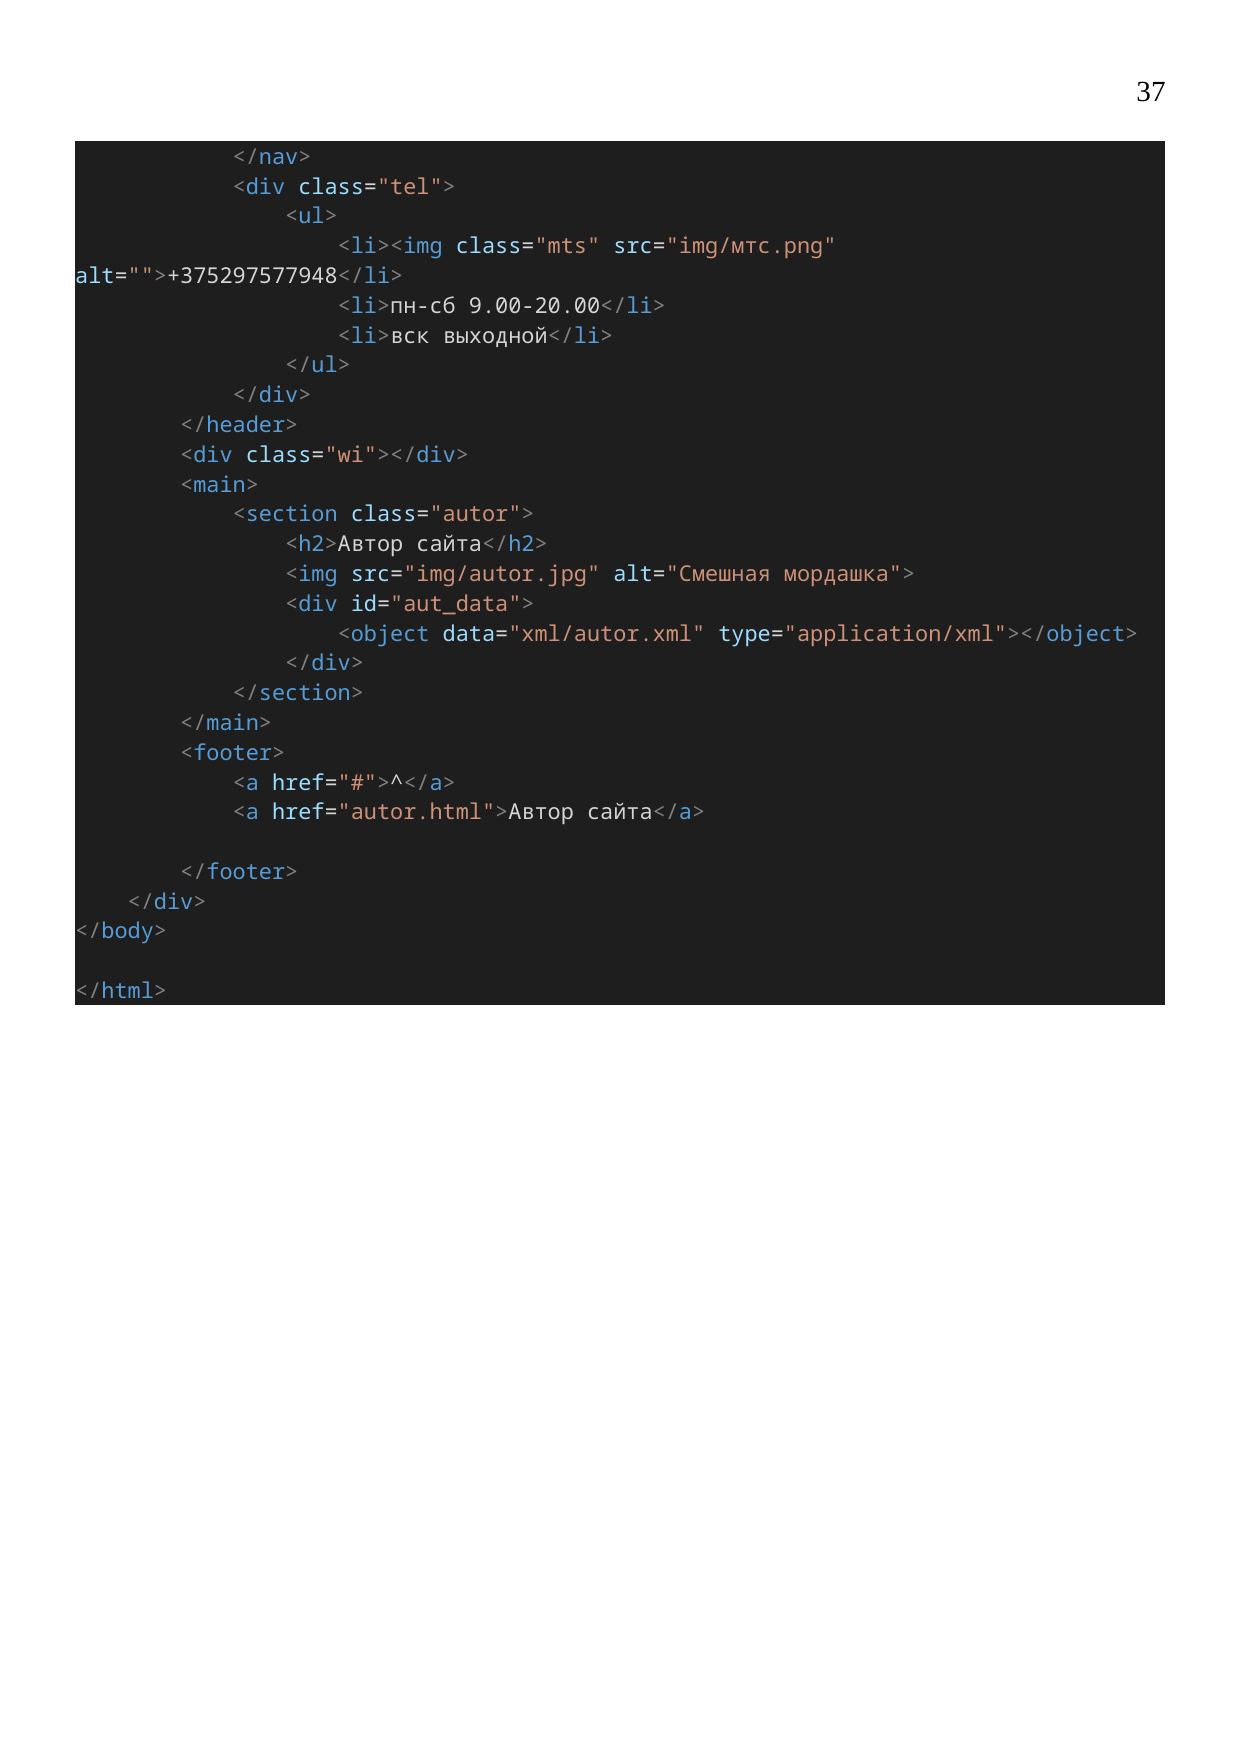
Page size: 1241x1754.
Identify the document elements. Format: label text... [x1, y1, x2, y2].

text <div id="aut_data"> [75, 588, 1165, 617]
text </html> [75, 975, 1165, 1005]
text <object data="xml/autor.xml" type="application/xml"></object> [75, 617, 1165, 647]
text <section class="autor"> [75, 498, 1165, 528]
text </nav> [75, 141, 1165, 171]
text </footer> [75, 856, 1165, 886]
text </div> [75, 886, 1165, 915]
text <footer> [75, 737, 1165, 766]
text <li>вск выходной</li> [75, 319, 1165, 349]
text <a href="#">^</a> [75, 766, 1165, 796]
text </main> [75, 707, 1165, 737]
text </header> [75, 409, 1165, 439]
text </section> [75, 677, 1165, 707]
text <li><img class="mts" src="img/мтс.png" alt="">+375297577948</li> [75, 230, 1165, 290]
text <h2>Автор сайта</h2> [75, 528, 1165, 558]
text <img src="img/autor.jpg" alt="Смешная мордашка"> [75, 558, 1165, 588]
text <ul> [75, 200, 1165, 230]
text </div> [75, 647, 1165, 677]
text <main> [75, 468, 1165, 498]
text <a href="autor.html">Автор сайта</a> [75, 796, 1165, 826]
text </ul> [75, 349, 1165, 379]
text <div class="tel"> [75, 171, 1165, 200]
text <li>пн-сб 9.00-20.00</li> [75, 290, 1165, 319]
text </div> [75, 379, 1165, 409]
text </body> [75, 915, 1165, 945]
text <div class="wi"></div> [75, 439, 1165, 468]
